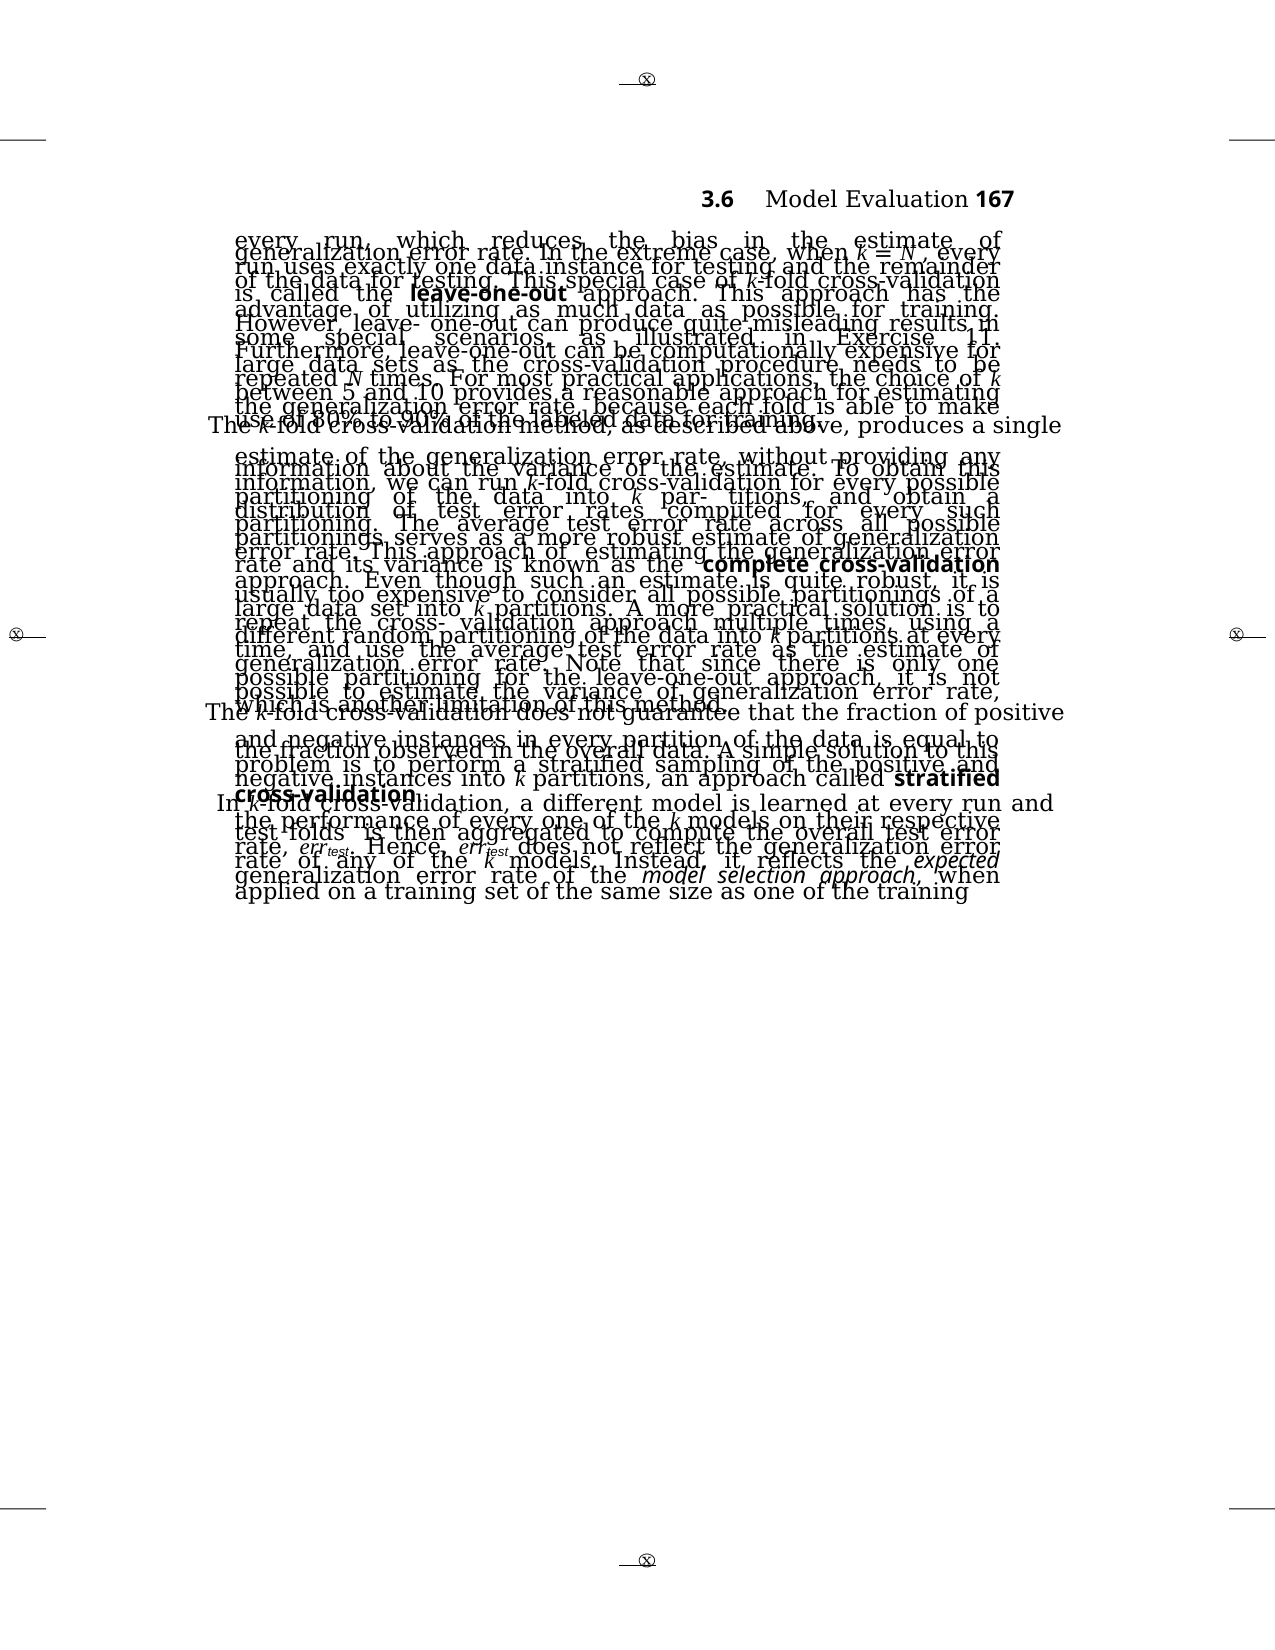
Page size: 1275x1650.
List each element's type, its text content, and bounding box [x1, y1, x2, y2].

text estimate of the generalization error rate, without providing any information about the variance of the estimate. To obtain this information, we can run k-fold cross-validation for every possible partitioning of the data into k par- titions, and obtain a distribution of test error rates computed for every such partitioning. The average test error rate across all possible partitionings serves as a more robust estimate of generalization error rate. This approach of estimating the generalization error rate and its variance is known as the complete cross-validation approach. Even though such an estimate is quite robust, it is usually too expensive to consider all possible partitionings of a large data set into k partitions. A more practical solution is to repeat the cross- validation approach multiple times, using a diﬀerent random partitioning of the data into k partitions at every time, and use the average test error rate as the estimate of generalization error rate. Note that since there is only one possible partitioning for the leave-one-out approach, it is not possible to estimate the variance of generalization error rate, which is another limitation of this method. [234, 454, 1001, 718]
text the performance of every one of the k models on their respective test folds is then aggregated to compute the overall test error rate, errtest. Hence, errtest does not reﬂect the generalization error rate of any of the k models. Instead, it reﬂects the expected generalization error rate of the model selection approach, when applied on a training set of the same size as one of the training [234, 818, 1001, 904]
list Model Evaluation 167 [701, 173, 1275, 216]
text every run, which reduces the bias in the estimate of generalization error rate. In the extreme case, when k = N , every run uses exactly one data instance for testing and the remainder of the data for testing. This special case of k-fold cross-validation is called the leave-one-out approach. This approach has the advantage of utilizing as much data as possible for training. However, leave- one-out can produce quite misleading results in some special scenarios, as illustrated in Exercise 11. Furthermore, leave-one-out can be computationally expensive for large data sets as the cross-validation procedure needs to be repeated N times. For most practical applications, the choice of k between 5 and 10 provides a reasonable approach for estimating the generalization error rate, because each fold is able to make use of 80% to 90% of the labeled data for training. [234, 238, 1001, 433]
text and negative instances in every partition of the data is equal to the fraction observed in the overall data. A simple solution to this problem is to perform a stratiﬁed sampling of the positive and negative instances into k partitions, an approach called stratiﬁed cross-validation. [234, 736, 1001, 809]
